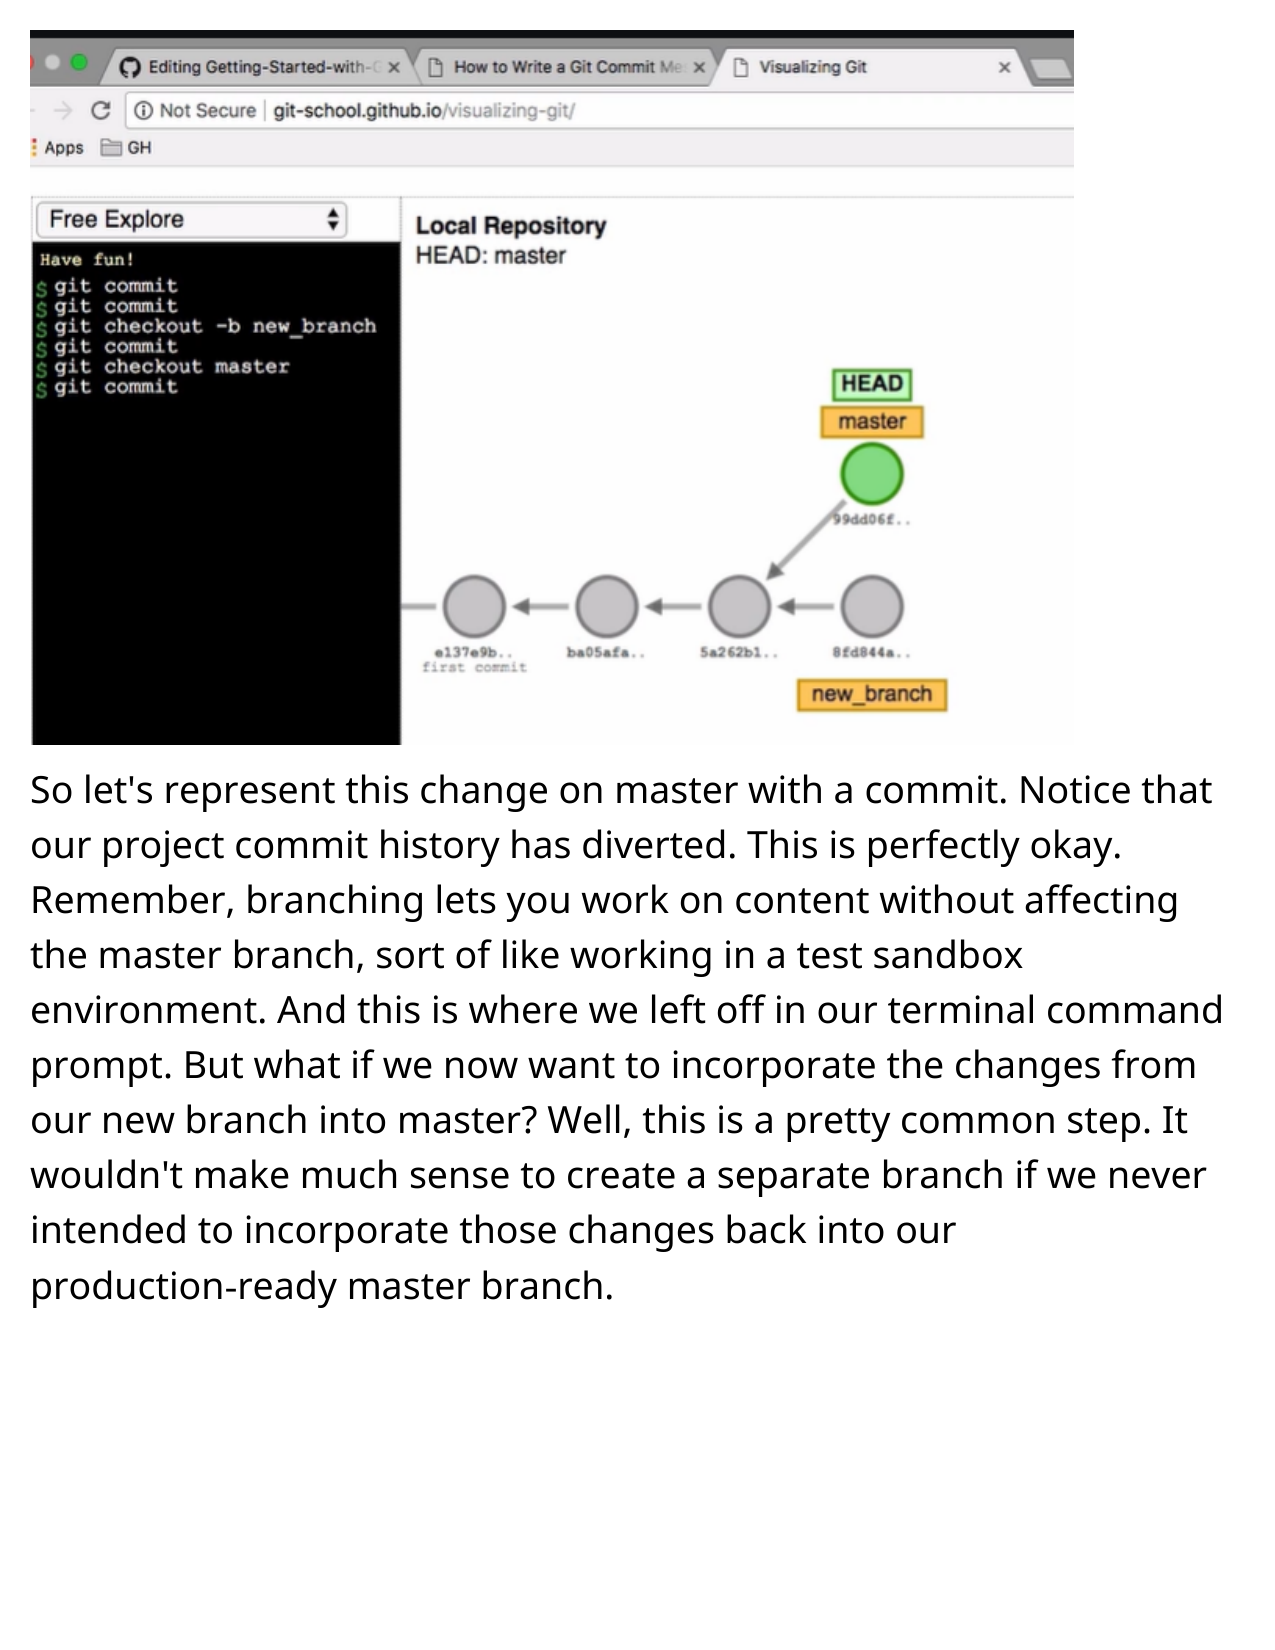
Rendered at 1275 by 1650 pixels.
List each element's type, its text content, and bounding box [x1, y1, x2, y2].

picture [30, 30, 1074, 745]
text So let's represent this change on master with a commit. Notice that our project commit history has diverted. This is perfectly okay. Remember, branching lets you work on content without affecting the master branch, sort of like working in a test sandbox environment. And this is where we left off in our terminal command prompt. But what if we now want to incorporate the changes from our new branch into master? Well, this is a pretty common step. It wouldn't make much sense to create a separate branch if we never intended to incorporate those changes back into our production‑ready master branch. [30, 763, 1245, 1310]
